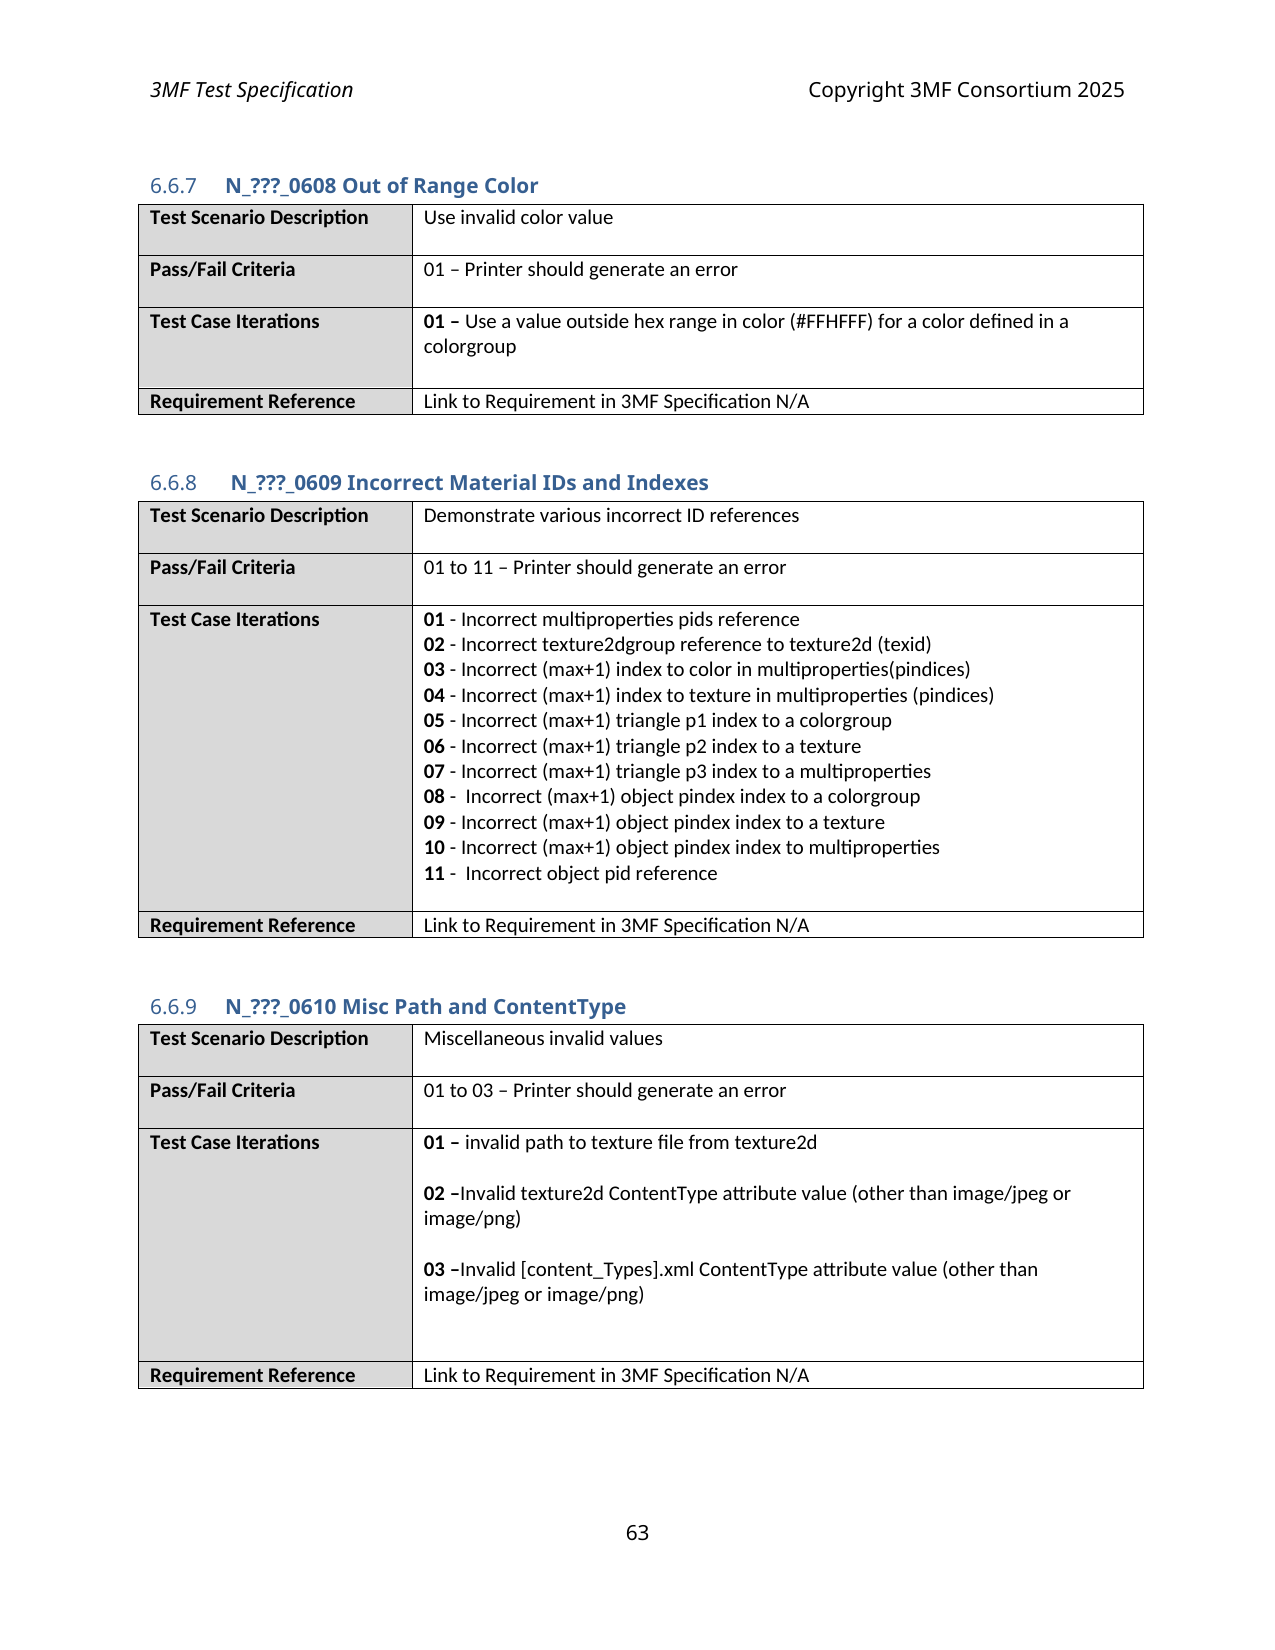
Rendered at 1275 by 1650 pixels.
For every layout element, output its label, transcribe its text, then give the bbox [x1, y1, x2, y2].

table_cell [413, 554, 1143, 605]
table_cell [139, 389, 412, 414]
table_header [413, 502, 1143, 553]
subtitle N_???_0610 Misc Path and ContentType [150, 992, 1125, 1020]
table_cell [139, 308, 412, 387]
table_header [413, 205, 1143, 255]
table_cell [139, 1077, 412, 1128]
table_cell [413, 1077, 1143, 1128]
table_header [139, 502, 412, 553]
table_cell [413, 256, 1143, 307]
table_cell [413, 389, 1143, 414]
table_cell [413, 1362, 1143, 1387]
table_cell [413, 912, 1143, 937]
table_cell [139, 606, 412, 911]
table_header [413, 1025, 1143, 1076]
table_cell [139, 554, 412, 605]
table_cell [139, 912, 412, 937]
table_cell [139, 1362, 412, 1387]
subtitle N_???_0608 Out of Range Color [150, 171, 1125, 199]
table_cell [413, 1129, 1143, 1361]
subtitle N_???_0609 Incorrect Material IDs and Indexes [150, 468, 1125, 497]
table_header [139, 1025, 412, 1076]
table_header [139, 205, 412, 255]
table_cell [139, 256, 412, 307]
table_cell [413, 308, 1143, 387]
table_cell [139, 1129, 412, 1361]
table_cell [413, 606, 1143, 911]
